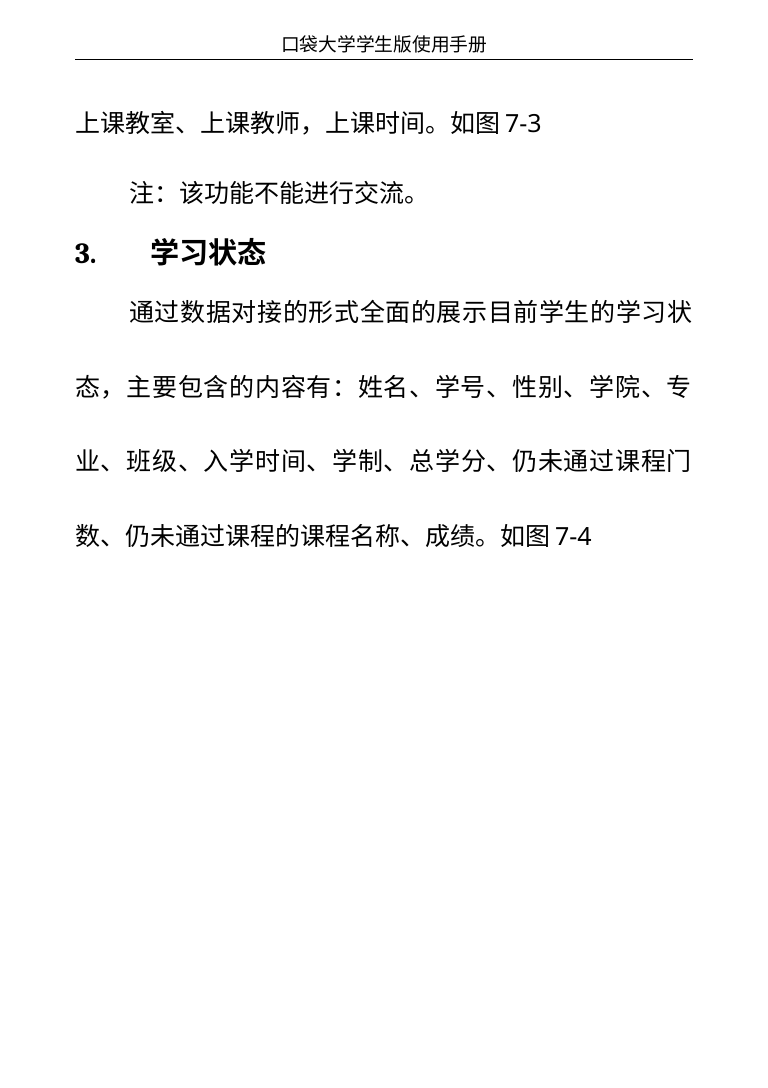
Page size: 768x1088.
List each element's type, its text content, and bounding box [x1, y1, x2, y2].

subtitle 学习状态 [75, 229, 693, 272]
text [75, 89, 693, 154]
text 通过数据对接的形式全面的展示目前学生的学习状态，主要包含的内容有：姓名、学号、性别、学院、专业、班级、入学时间、学制、总学分、仍未通过课程门数、仍未通过课程的课程名称、成绩。如图7-4 [75, 278, 693, 567]
text 注：该功能不能进行交流。 [75, 159, 693, 224]
